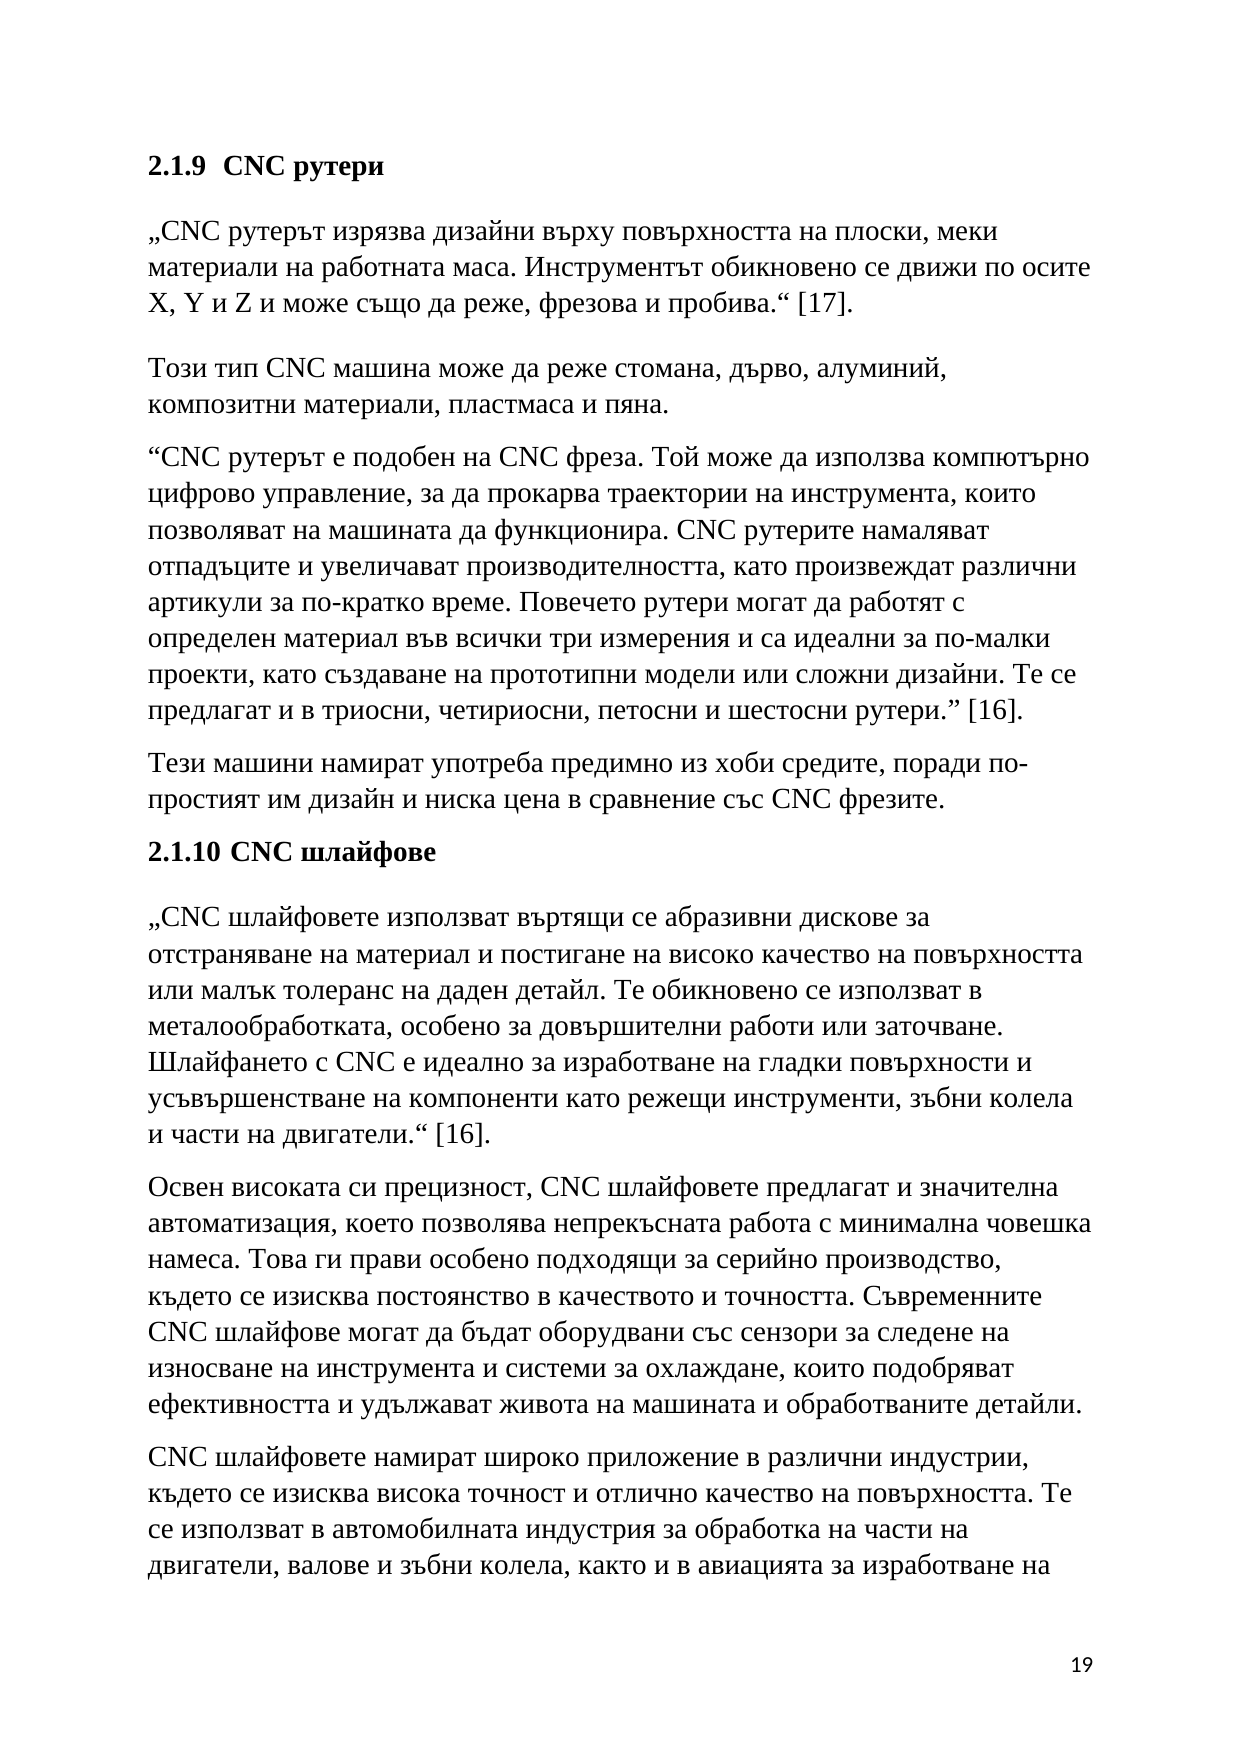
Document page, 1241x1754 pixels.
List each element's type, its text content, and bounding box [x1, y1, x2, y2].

text Освен високата си прецизност, CNC шлайфовете предлагат и значителна автоматизация, което позволява непрекъсната работа с минимална човешка намеса. Това ги прави особено подходящи за серийно производство, където се изисква постоянство в качеството и точността. Съвременните CNC шлайфове могат да бъдат оборудвани със сензори за следене на износване на инструмента и системи за охлаждане, които подобряват ефективността и удължават живота на машината и обработваните детайли. [148, 1169, 1093, 1420]
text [148, 1439, 1093, 1581]
text „CNC рутерът изрязва дизайни върху повърхността на плоски, меки материали на работната маса. Инструментът обикновено се движи по осите X, Y и Z и може също да реже, фрезова и пробива.“ [17]. [148, 213, 1093, 319]
text „CNC шлайфовете използват въртящи се абразивни дискове за отстраняване на материал и постигане на високо качество на повърхността или малък толеранс на даден детайл. Те обикновено се използват в металообработката, особено за довършителни работи или заточване. Шлайфането с CNC е идеално за изработване на гладки повърхности и усъвършенстване на компоненти като режещи инструменти, зъбни колела и части на двигатели.“ [16]. [148, 899, 1093, 1150]
text Този тип CNC машина може да реже стомана, дърво, алуминий, композитни материали, пластмаса и пяна. [148, 351, 1093, 420]
subtitle CNC шлайфове [148, 834, 1093, 868]
text Тези машини намират употреба предимно из хоби средите, поради по-простият им дизайн и ниска цена в сравнение със CNC фрезите. [148, 745, 1093, 815]
subtitle CNC рутери [148, 148, 1093, 181]
text “CNC рутерът е подобен на CNC фреза. Той може да използва компютърно цифрово управление, за да прокарва траектории на инструмента, които позволяват на машината да функционира. CNC рутерите намаляват отпадъците и увеличават производителността, като произвеждат различни артикули за по-кратко време. Повечето рутери могат да работят с определен материал във всички три измерения и са идеални за по-малки проекти, като създаване на прототипни модели или сложни дизайни. Те се предлагат и в триосни, четириосни, петосни и шестосни рутери.” [16]. [148, 439, 1093, 726]
